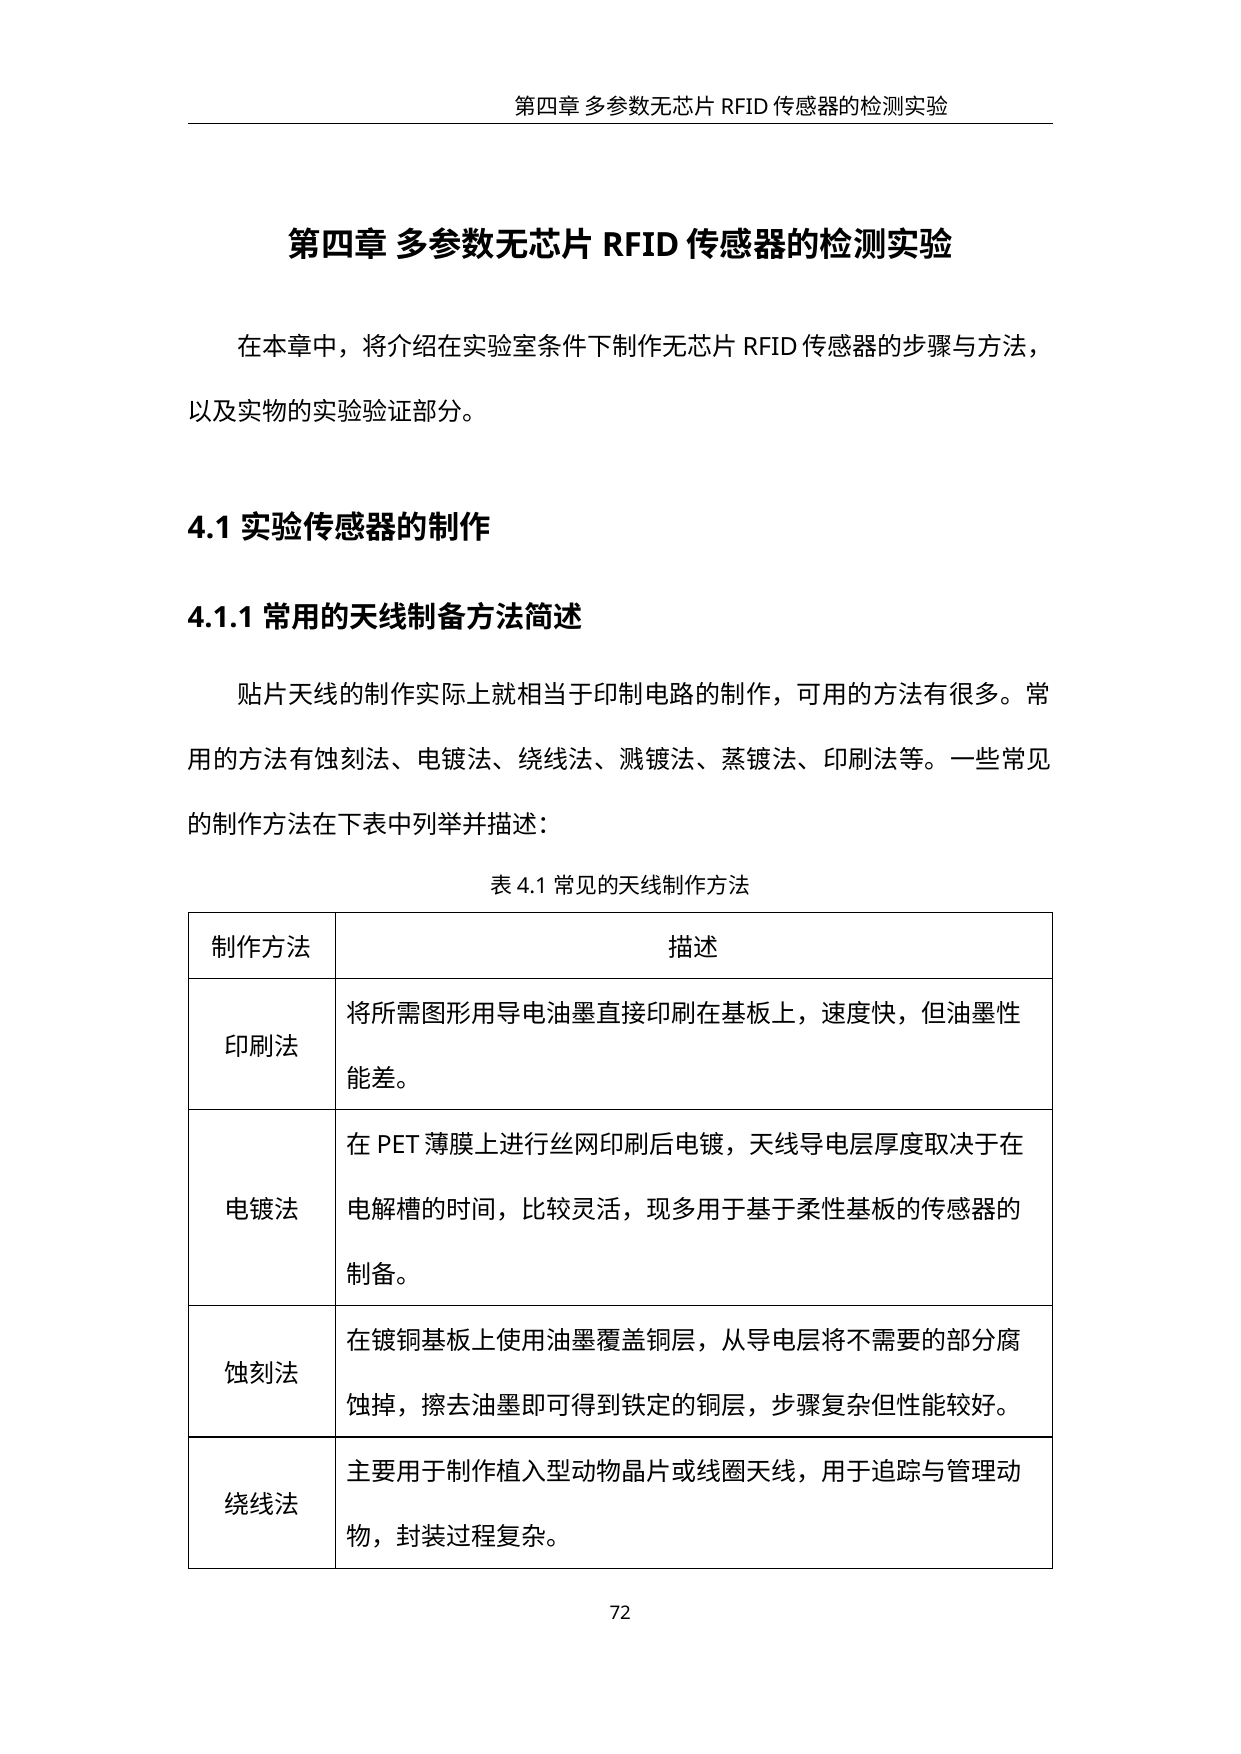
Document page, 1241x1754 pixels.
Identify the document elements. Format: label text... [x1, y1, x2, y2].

table_cell 在PET薄膜上进行丝网印刷后电镀，天线导电层厚度取决于在电解槽的时间，比较灵活，现多用于基于柔性基板的传感器的制备。 [336, 1110, 1052, 1305]
subtitle 第四章 多参数无芯片RFID传感器的检测实验 [187, 210, 1053, 275]
subtitle 4.1 实验传感器的制作 [187, 492, 1053, 557]
text 表4.1 常见的天线制作方法 [187, 867, 1053, 900]
table_cell 蚀刻法 [189, 1306, 335, 1436]
table_cell 绕线法 [189, 1438, 335, 1567]
text 在本章中，将介绍在实验室条件下制作无芯片RFID传感器的步骤与方法，以及实物的实验验证部分。 [187, 312, 1053, 442]
table_cell 在镀铜基板上使用油墨覆盖铜层，从导电层将不需要的部分腐蚀掉，擦去油墨即可得到铁定的铜层，步骤复杂但性能较好。 [336, 1306, 1052, 1436]
table_cell 将所需图形用导电油墨直接印刷在基板上，速度快，但油墨性能差。 [336, 979, 1052, 1109]
table_header 描述 [336, 913, 1052, 978]
table_header 制作方法 [189, 913, 335, 978]
table_cell 印刷法 [189, 979, 335, 1109]
subtitle 4.1.1 常用的天线制备方法简述 [187, 582, 1053, 647]
table_cell 主要用于制作植入型动物晶片或线圈天线，用于追踪与管理动物，封装过程复杂。 [336, 1438, 1052, 1567]
table_cell 电镀法 [189, 1110, 335, 1305]
text 贴片天线的制作实际上就相当于印制电路的制作，可用的方法有很多。常用的方法有蚀刻法、电镀法、绕线法、溅镀法、蒸镀法、印刷法等。一些常见的制作方法在下表中列举并描述： [187, 660, 1053, 855]
